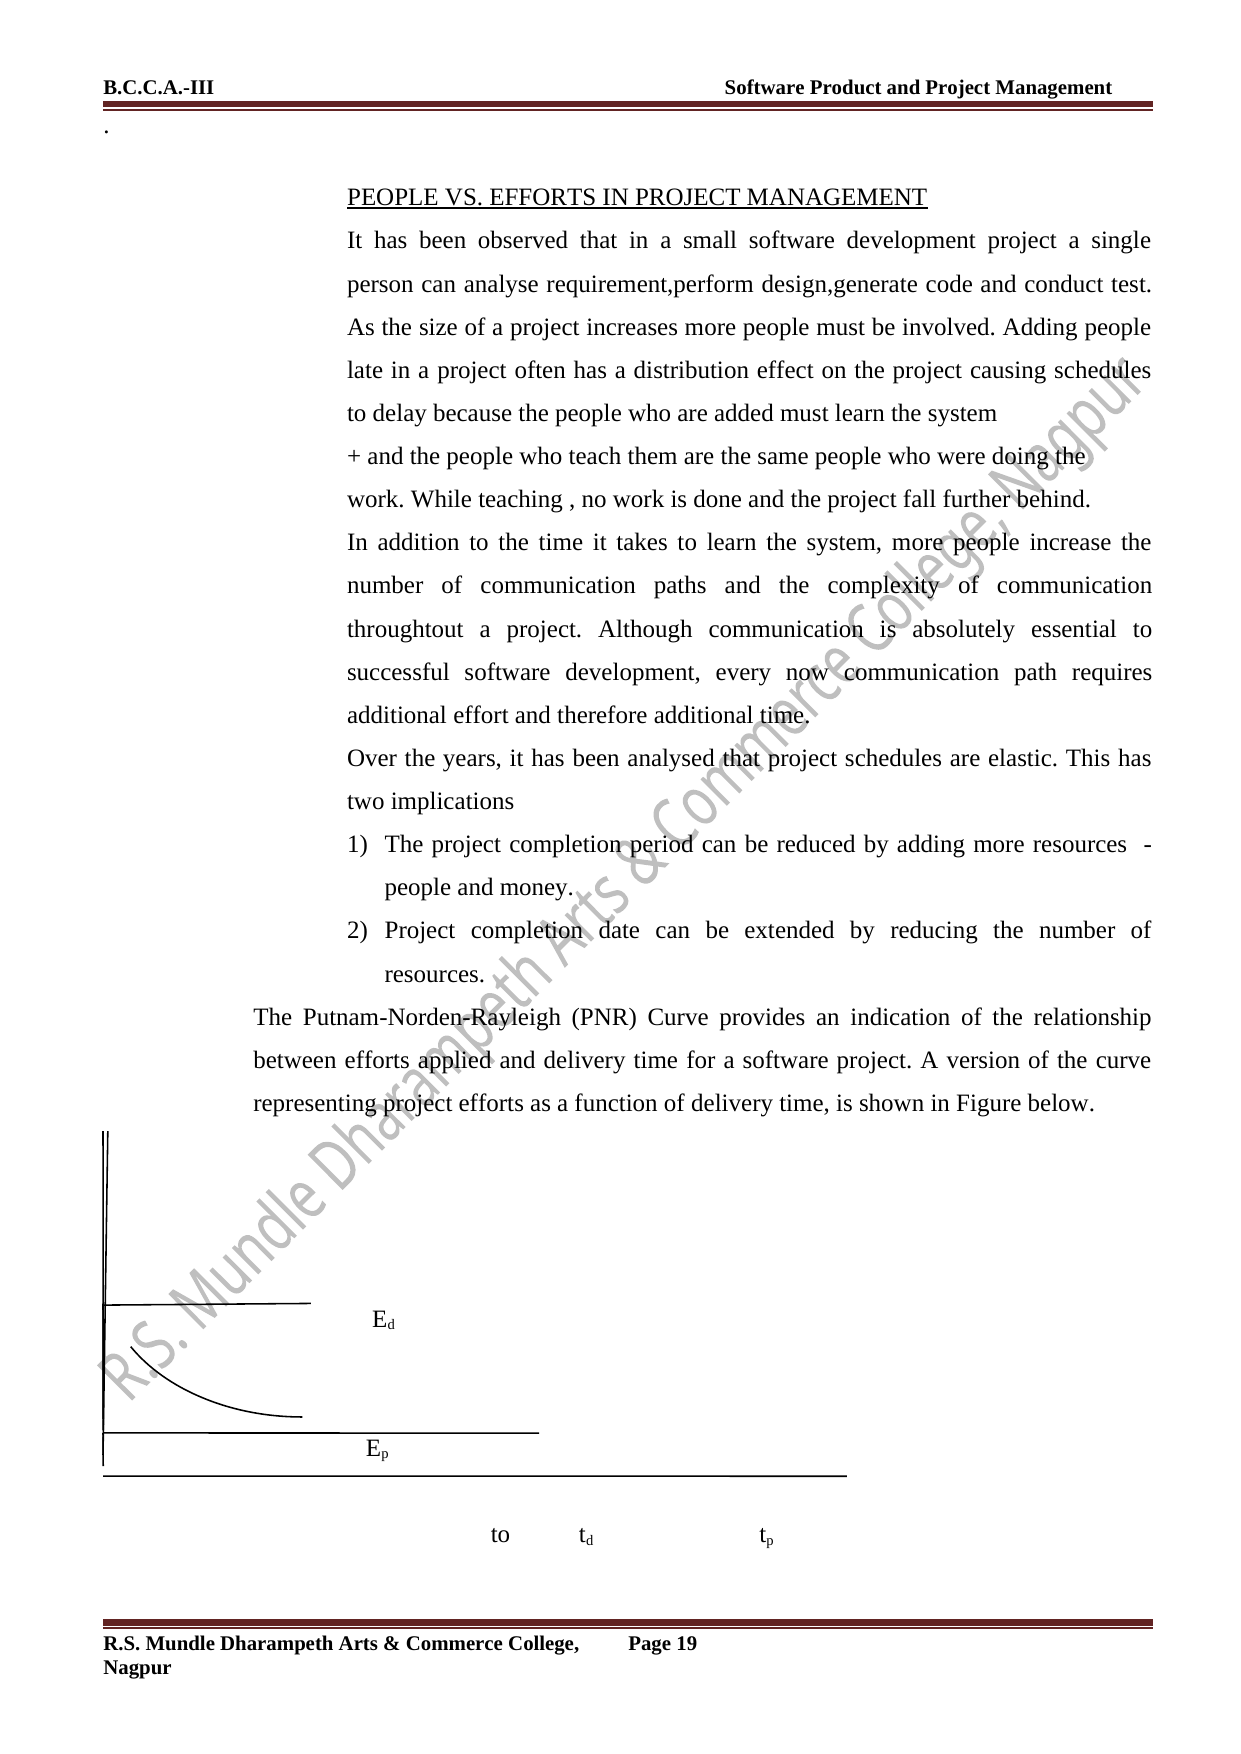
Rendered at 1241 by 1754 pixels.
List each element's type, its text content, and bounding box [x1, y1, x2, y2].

text Ed [253, 1304, 1153, 1332]
list The project completion period can be reduced by adding more resources -people and money. [347, 829, 1153, 901]
text Ep [253, 1433, 1153, 1462]
text Over the years, it has been analysed that project schedules are elastic. This has two implications [347, 743, 1153, 815]
text In addition to the time it takes to learn the system, more people increase the number of communication paths and the complexity of communication throughtout a project. Although communication is absolutely essential to successful software development, every now communication path requires additional effort and therefore additional time. [347, 527, 1153, 729]
text + and the people who teach them are the same people who were doing the [347, 441, 1153, 470]
list Project completion date can be extended by reducing the number of resources. [347, 916, 1153, 987]
text The Putnam-Norden-Rayleigh (PNR) Curve provides an indication of the relationship between efforts applied and delivery time for a software project. A version of the curve representing project efforts as a function of delivery time, is shown in Figure below. [253, 1002, 1153, 1117]
text It has been observed that in a small software development project a single person can analyse requirement,perform design,generate code and conduct test. As the size of a project increases more people must be involved. Adding people late in a project often has a distribution effect on the project causing schedules to delay because the people who are added must learn the system [347, 226, 1153, 427]
text work. While teaching , no work is done and the project fall further behind. [347, 484, 1153, 513]
text to td tp [253, 1519, 1153, 1548]
text PEOPLE VS. EFFORTS IN PROJECT MANAGEMENT [347, 182, 1153, 211]
